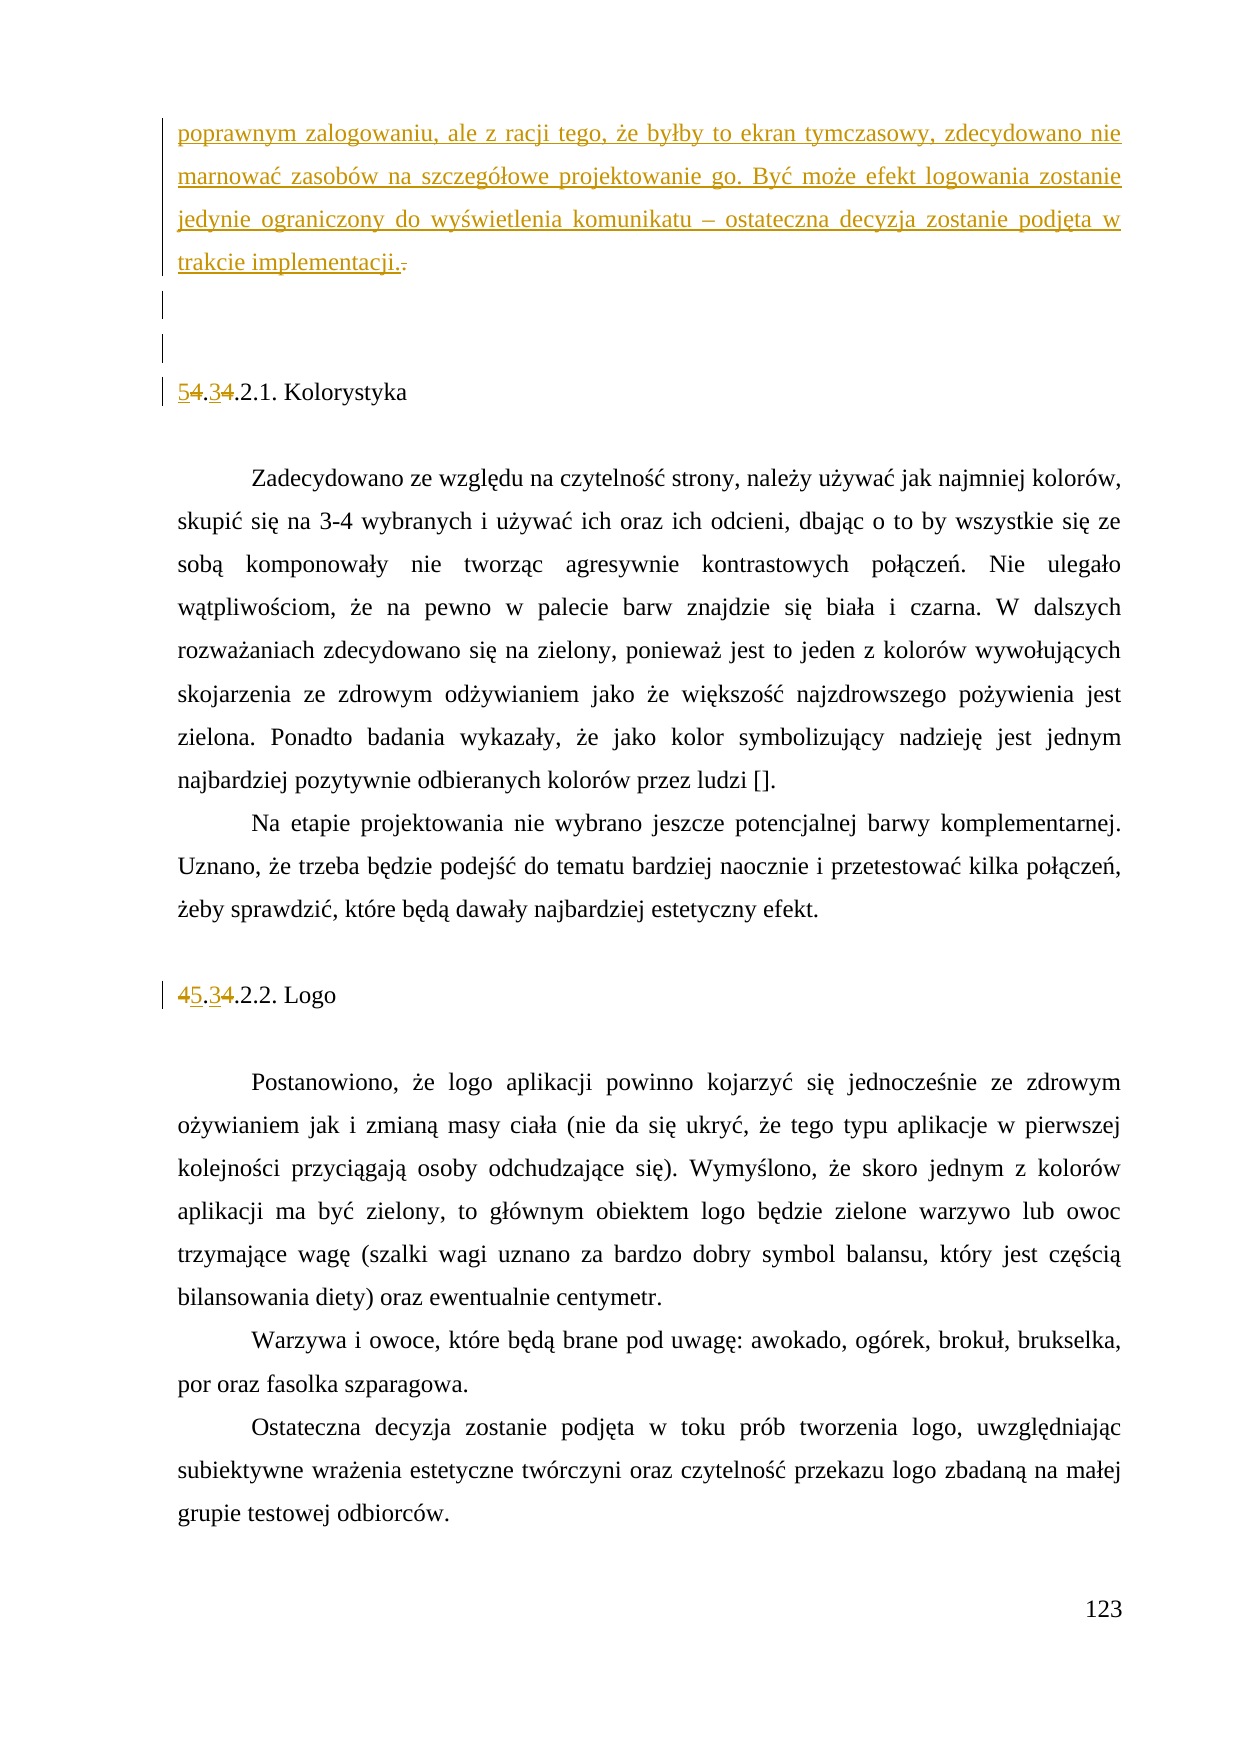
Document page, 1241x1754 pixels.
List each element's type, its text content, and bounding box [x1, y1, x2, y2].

text Na etapie projektowania nie wybrano jeszcze potencjalnej barwy komplementarnej. Uznano, że trzeba będzie podejść do tematu bardziej naocznie i przetestować kilka połączeń, żeby sprawdzić, które będą dawały najbardziej estetyczny efekt. [177, 808, 1122, 923]
text Warzywa i owoce, które będą brane pod uwagę: awokado, ogórek, brokuł, brukselka, por oraz fasolka szparagowa. [177, 1326, 1122, 1397]
text W pierwszej iteracji zostaną zbudowane solidne podwaliny graficzne pod prace w pozostałych iteracjach [177, 187, 1122, 276]
text Ostateczna decyzja zostanie podjęta w toku prób tworzenia logo, uwzględniając subiektywne wrażenia estetyczne twórczyni oraz czytelność przekazu logo zbadaną na małej grupie testowej odbiorców. [177, 1412, 1122, 1527]
text ..2.1. Kolorystyka [177, 377, 1122, 406]
text Postanowiono, że logo aplikacji powinno kojarzyć się jednocześnie ze zdrowym ożywianiem jak i zmianą masy ciała (nie da się ukryć, że tego typu aplikacje w pierwszej kolejności przyciągają osoby odchudzające się). Wymyślono, że skoro jednym z kolorów aplikacji ma być zielony, to głównym obiektem logo będzie zielone warzywo lub owoc trzymające wagę (szalki wagi uznano za bardzo dobry symbol balansu, który jest częścią bilansowania diety) oraz ewentualnie centymetr. [177, 1067, 1122, 1311]
text Zadecydowano ze względu na czytelność strony, należy używać jak najmniej kolorów, skupić się na 3-4 wybranych i używać ich oraz ich odcieni, dbając o to by wszystkie się ze sobą komponowały nie tworząc agresywnie kontrastowych połączeń. Nie ulegało wątpliwościom, że na pewno w palecie barw znajdzie się biała i czarna. W dalszych rozważaniach zdecydowano się na zielony, ponieważ jest to jeden z kolorów wywołujących skojarzenia ze zdrowym odżywianiem jako że większość najzdrowszego pożywienia jest zielona. Ponadto badania wykazały, że jako kolor symbolizujący nadzieję jest jednym najbardziej pozytywnie odbieranych kolorów przez ludzi []. [177, 463, 1122, 794]
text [177, 144, 1122, 186]
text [177, 118, 1122, 143]
subtitle ..2.2. Logo [177, 981, 1122, 1009]
